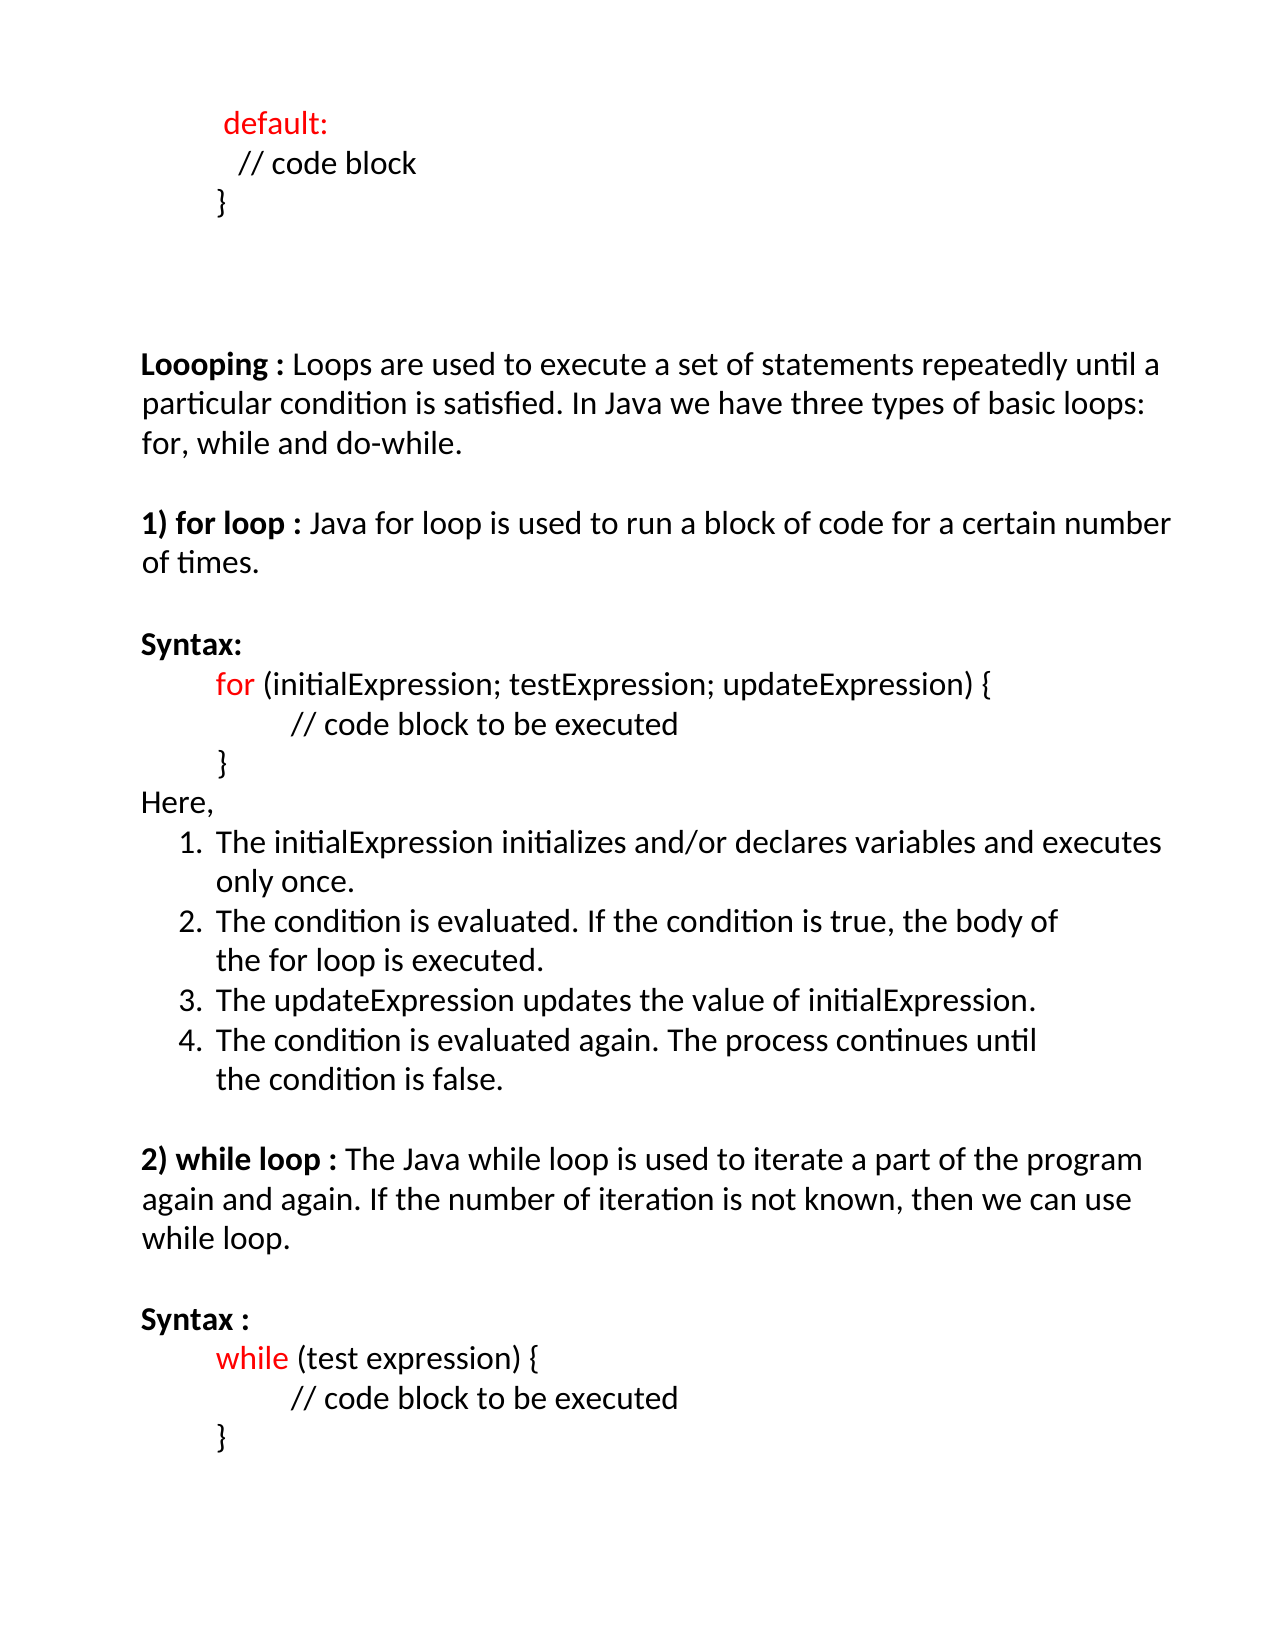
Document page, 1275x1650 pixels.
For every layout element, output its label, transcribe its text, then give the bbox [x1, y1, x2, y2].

text // code block [141, 143, 1192, 182]
text 1) for loop : Java for loop is used to run a block of code for a certain number of times. [141, 503, 1192, 582]
text Syntax: [141, 624, 1192, 663]
text Syntax : [141, 1299, 1192, 1338]
text } [142, 743, 1192, 782]
list The condition is evaluated. If the condition is true, the body of the for loop is executed. [178, 901, 1192, 980]
text Here, [141, 782, 1192, 822]
text while (test expression) { [142, 1338, 1192, 1378]
list The initialExpression initializes and/or declares variables and executes only once. [178, 822, 1192, 901]
text for (initialExpression; testExpression; updateExpression) { [142, 664, 1192, 703]
list The condition is evaluated again. The process continues until the condition is false. [178, 1019, 1192, 1098]
list The updateExpression updates the value of initialExpression. [178, 980, 1192, 1019]
text } [141, 182, 1192, 222]
text } [142, 1417, 1192, 1457]
text 2) while loop : The Java while loop is used to iterate a part of the program again and again. If the number of iteration is not known, then we can use while loop. [141, 1139, 1192, 1258]
text Loooping : Loops are used to execute a set of statements repeatedly until a particular condition is satisfied. In Java we have three types of basic loops: for, while and do-while. [141, 344, 1192, 462]
text default: [141, 103, 1192, 143]
text // code block to be executed [217, 703, 1192, 743]
text // code block to be executed [217, 1378, 1192, 1417]
